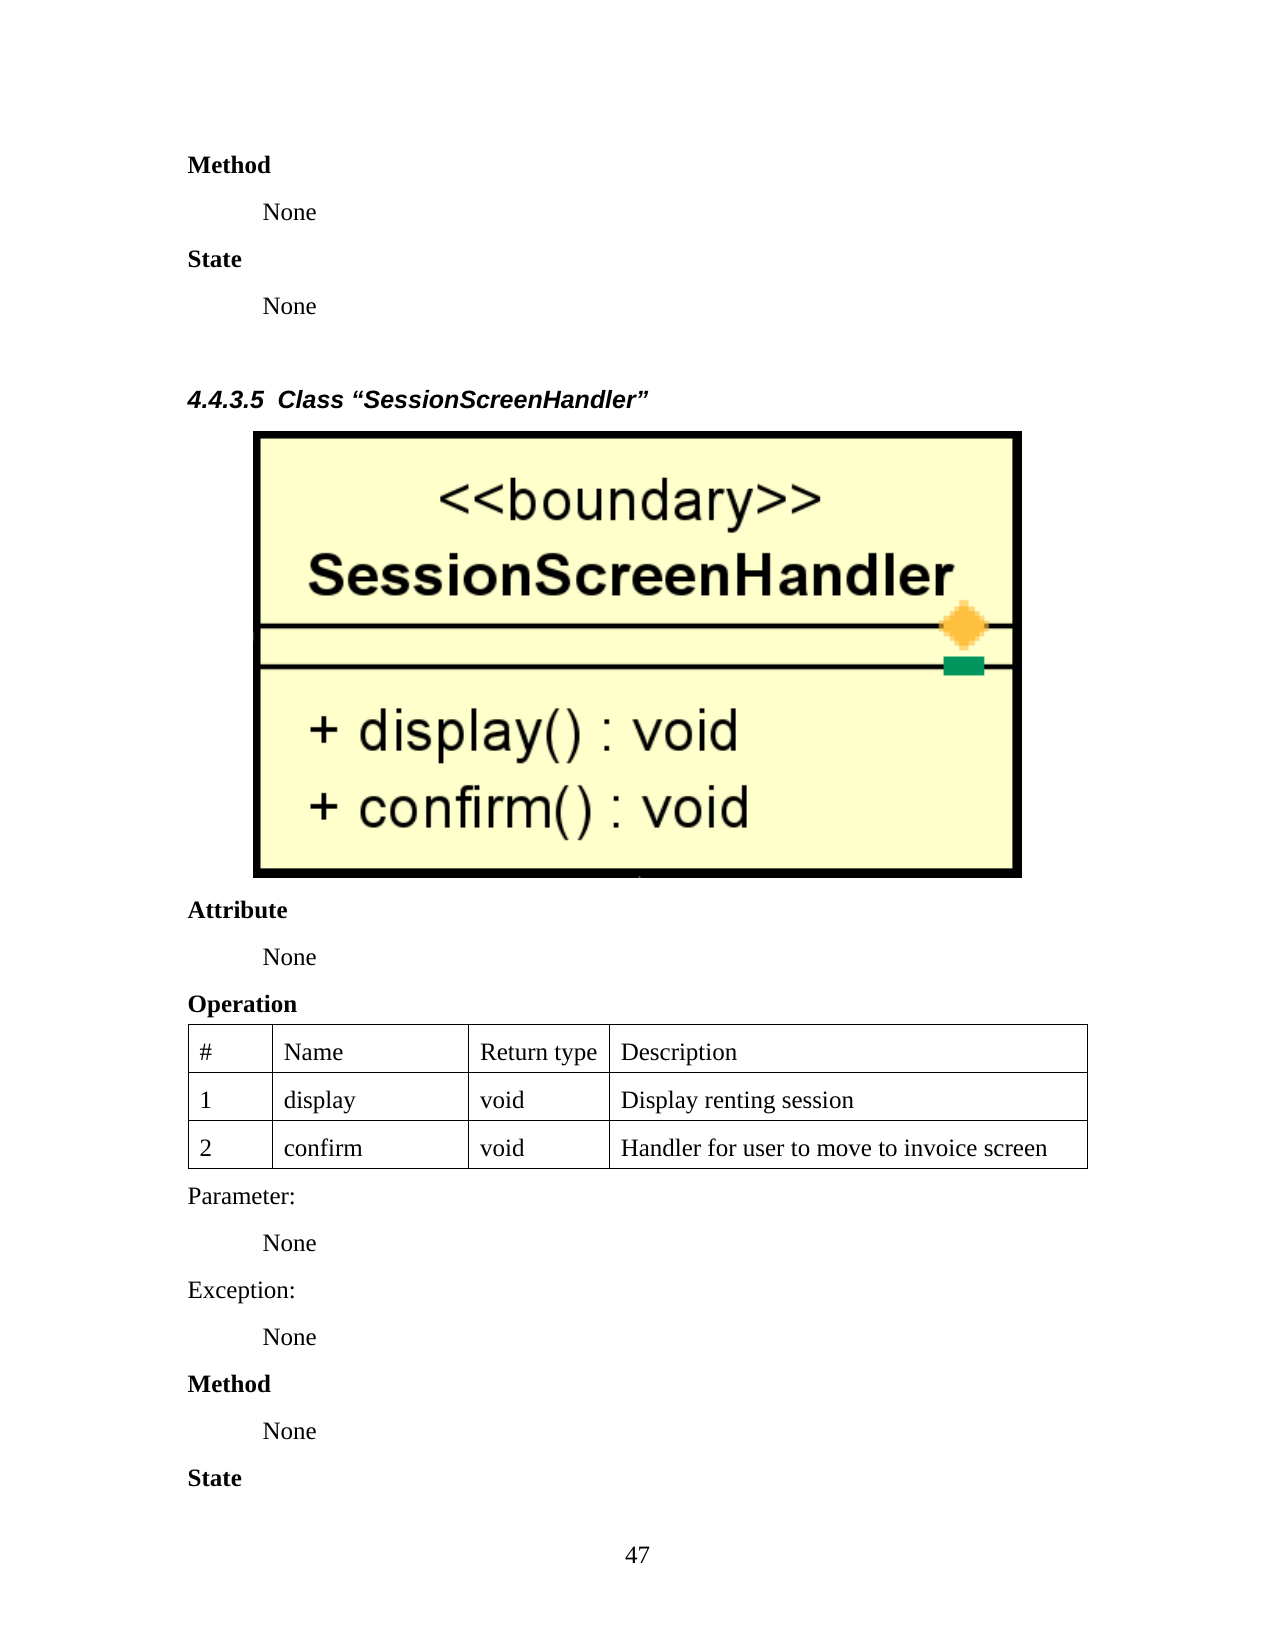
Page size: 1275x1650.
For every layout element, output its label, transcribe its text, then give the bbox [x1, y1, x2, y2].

table_cell void [469, 1121, 609, 1168]
text None [187, 1416, 1087, 1445]
subtitle Class “SessionScreenHandler” [187, 385, 1087, 414]
text Attribute [187, 895, 1087, 924]
text None [187, 942, 1087, 971]
table_cell confirm [273, 1121, 468, 1168]
text None [187, 197, 1087, 226]
table_cell display [273, 1073, 468, 1120]
table_cell Display renting session [610, 1073, 1087, 1120]
text Method [187, 1369, 1087, 1398]
text Method [187, 150, 1087, 179]
table_cell Handler for user to move to invoice screen [610, 1121, 1087, 1168]
text Exception: [187, 1275, 1087, 1304]
table_cell 2 [189, 1121, 272, 1168]
table_header # [189, 1025, 272, 1072]
text Parameter: [187, 1181, 1087, 1210]
text State [187, 1463, 1087, 1492]
table_cell void [469, 1073, 609, 1120]
text State [187, 244, 1087, 273]
table_header Name [273, 1025, 468, 1072]
picture [253, 431, 1022, 878]
text None [187, 1228, 1087, 1257]
text None [187, 291, 1087, 320]
text None [187, 1322, 1087, 1351]
table_header Description [610, 1025, 1087, 1072]
table_header Return type [469, 1025, 609, 1072]
text Operation [187, 989, 1087, 1018]
table_cell 1 [189, 1073, 272, 1120]
